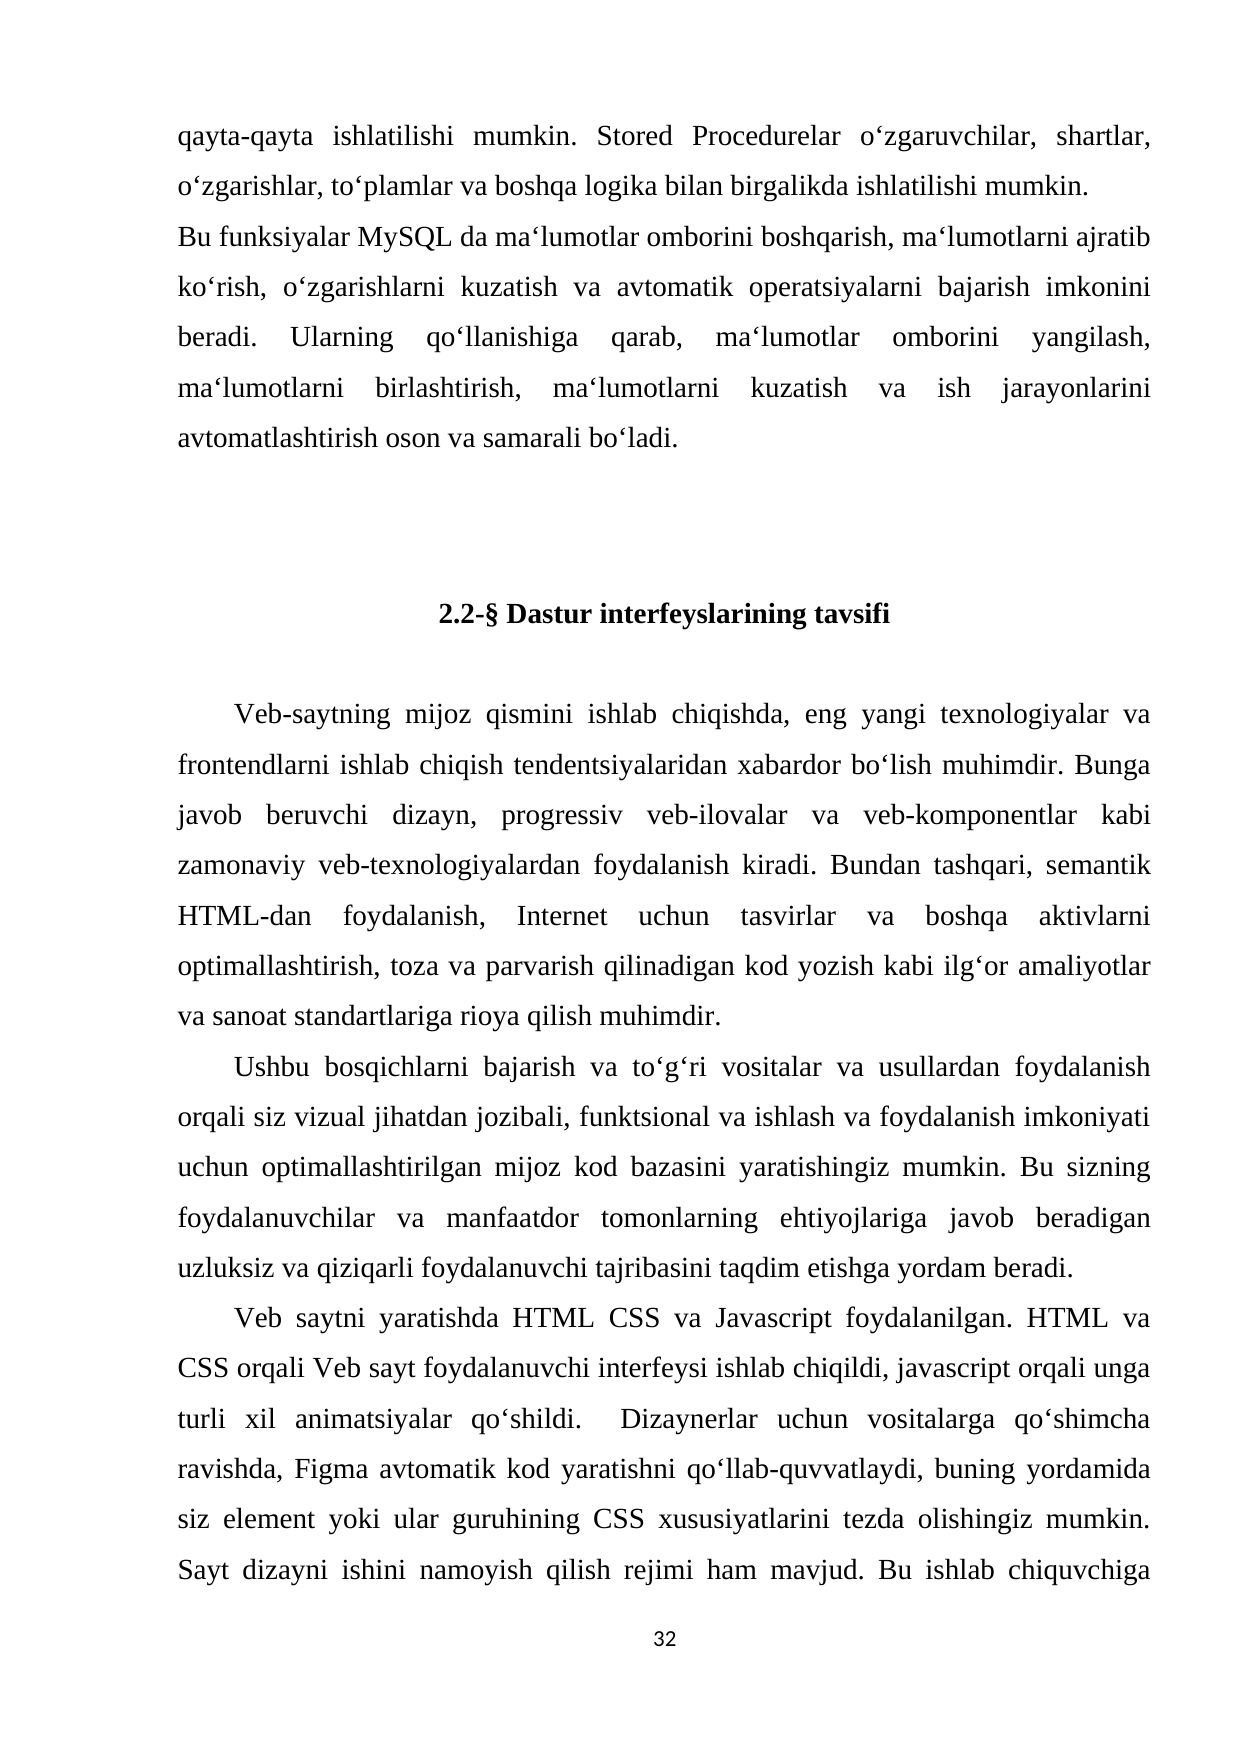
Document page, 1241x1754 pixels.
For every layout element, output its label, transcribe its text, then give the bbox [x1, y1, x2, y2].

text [177, 1300, 1152, 1585]
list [140, 118, 1152, 202]
subtitle 2.2-§ Dastur interfeyslarining tavsifi [177, 596, 1152, 629]
text Bu funksiyalar MySQL da maʻlumotlar omborini boshqarish, maʻlumotlarni ajratib koʻrish, oʻzgarishlarni kuzatish va avtomatik operatsiyalarni bajarish imkonini beradi. Ularning qoʻllanishiga qarab, maʻlumotlar omborini yangilash, maʻlumotlarni birlashtirish, maʻlumotlarni kuzatish va ish jarayonlarini avtomatlashtirish oson va samarali boʻladi. [177, 219, 1152, 453]
text Ushbu bosqichlarni bajarish va toʻgʻri vositalar va usullardan foydalanish orqali siz vizual jihatdan jozibali, funktsional va ishlash va foydalanish imkoniyati uchun optimallashtirilgan mijoz kod bazasini yaratishingiz mumkin. Bu sizning foydalanuvchilar va manfaatdor tomonlarning ehtiyojlariga javob beradigan uzluksiz va qiziqarli foydalanuvchi tajribasini taqdim etishga yordam beradi. [177, 1049, 1152, 1283]
text Veb-saytning mijoz qismini ishlab chiqishda, eng yangi texnologiyalar va frontendlarni ishlab chiqish tendentsiyalaridan xabardor boʻlish muhimdir. Bunga javob beruvchi dizayn, progressiv veb-ilovalar va veb-komponentlar kabi zamonaviy veb-texnologiyalardan foydalanish kiradi. Bundan tashqari, semantik HTML-dan foydalanish, Internet uchun tasvirlar va boshqa aktivlarni optimallashtirish, toza va parvarish qilinadigan kod yozish kabi ilgʻor amaliyotlar va sanoat standartlariga rioya qilish muhimdir. [177, 697, 1152, 1032]
